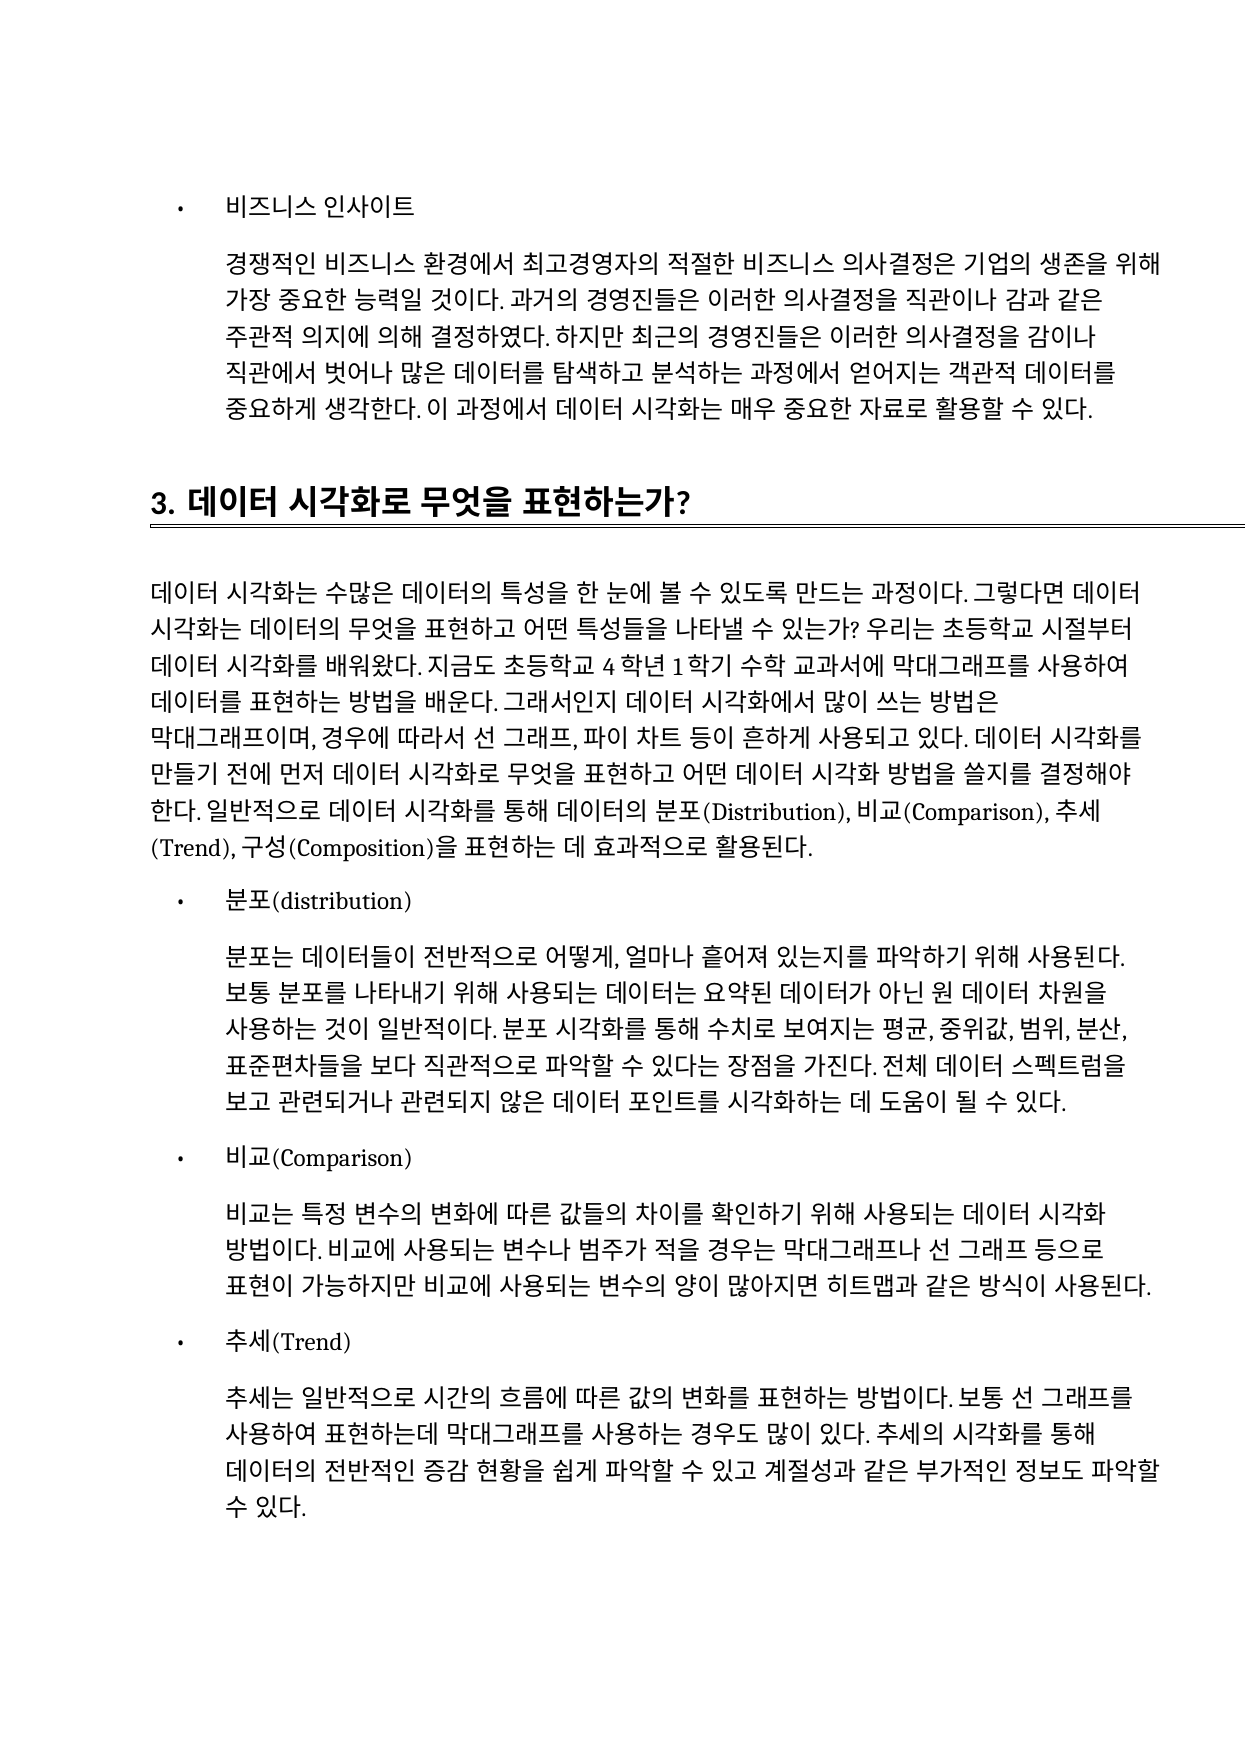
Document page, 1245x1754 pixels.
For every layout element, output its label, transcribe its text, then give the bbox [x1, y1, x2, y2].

list 추세(Trend) [175, 1324, 1170, 1358]
subtitle 데이터 시각화로 무엇을 표현하는가? [150, 476, 1170, 524]
text 데이터 시각화는 수많은 데이터의 특성을 한 눈에 볼 수 있도록 만드는 과정이다. 그렇다면 데이터 시각화는 데이터의 무엇을 표현하고 어떤 특성들을 나타낼 수 있는가? 우리는 초등학교 시절부터 데이터 시각화를 배워왔다. 지금도 초등학교 4학년 1학기 수학 교과서에 막대그래프를 사용하여 데이터를 표현하는 방법을 배운다. 그래서인지 데이터 시각화에서 많이 쓰는 방법은 막대그래프이며, 경우에 따라서 선 그래프, 파이 차트 등이 흔하게 사용되고 있다. 데이터 시각화를 만들기 전에 먼저 데이터 시각화로 무엇을 표현하고 어떤 데이터 시각화 방법을 쓸지를 결정해야 한다. 일반적으로 데이터 시각화를 통해 데이터의 분포(Distribution), 비교(Comparison), 추세(Trend), 구성(Composition)을 표현하는 데 효과적으로 활용된다. [150, 574, 1170, 864]
list 비즈니스 인사이트 [175, 187, 1170, 224]
list 비교는 특정 변수의 변화에 따른 값들의 차이를 확인하기 위해 사용되는 데이터 시각화 방법이다. 비교에 사용되는 변수나 범주가 적을 경우는 막대그래프나 선 그래프 등으로 표현이 가능하지만 비교에 사용되는 변수의 양이 많아지면 히트맵과 같은 방식이 사용된다. [175, 1194, 1170, 1303]
list 비교(Comparison) [175, 1139, 1170, 1173]
list 분포(distribution) [175, 882, 1170, 916]
list 경쟁적인 비즈니스 환경에서 최고경영자의 적절한 비즈니스 의사결정은 기업의 생존을 위해 가장 중요한 능력일 것이다. 과거의 경영진들은 이러한 의사결정을 직관이나 감과 같은 주관적 의지에 의해 결정하였다. 하지만 최근의 경영진들은 이러한 의사결정을 감이나 직관에서 벗어나 많은 데이터를 탐색하고 분석하는 과정에서 얻어지는 객관적 데이터를 중요하게 생각한다. 이 과정에서 데이터 시각화는 매우 중요한 자료로 활용할 수 있다. [175, 244, 1170, 426]
list 분포는 데이터들이 전반적으로 어떻게, 얼마나 흩어져 있는지를 파악하기 위해 사용된다. 보통 분포를 나타내기 위해 사용되는 데이터는 요약된 데이터가 아닌 원 데이터 차원을 사용하는 것이 일반적이다. 분포 시각화를 통해 수치로 보여지는 평균, 중위값, 범위, 분산, 표준편차들을 보다 직관적으로 파악할 수 있다는 장점을 가진다. 전체 데이터 스펙트럼을 보고 관련되거나 관련되지 않은 데이터 포인트를 시각화하는 데 도움이 될 수 있다. [175, 937, 1170, 1118]
list 추세는 일반적으로 시간의 흐름에 따른 값의 변화를 표현하는 방법이다. 보통 선 그래프를 사용하여 표현하는데 막대그래프를 사용하는 경우도 많이 있다. 추세의 시각화를 통해 데이터의 전반적인 증감 현황을 쉽게 파악할 수 있고 계절성과 같은 부가적인 정보도 파악할 수 있다. [175, 1379, 1170, 1524]
